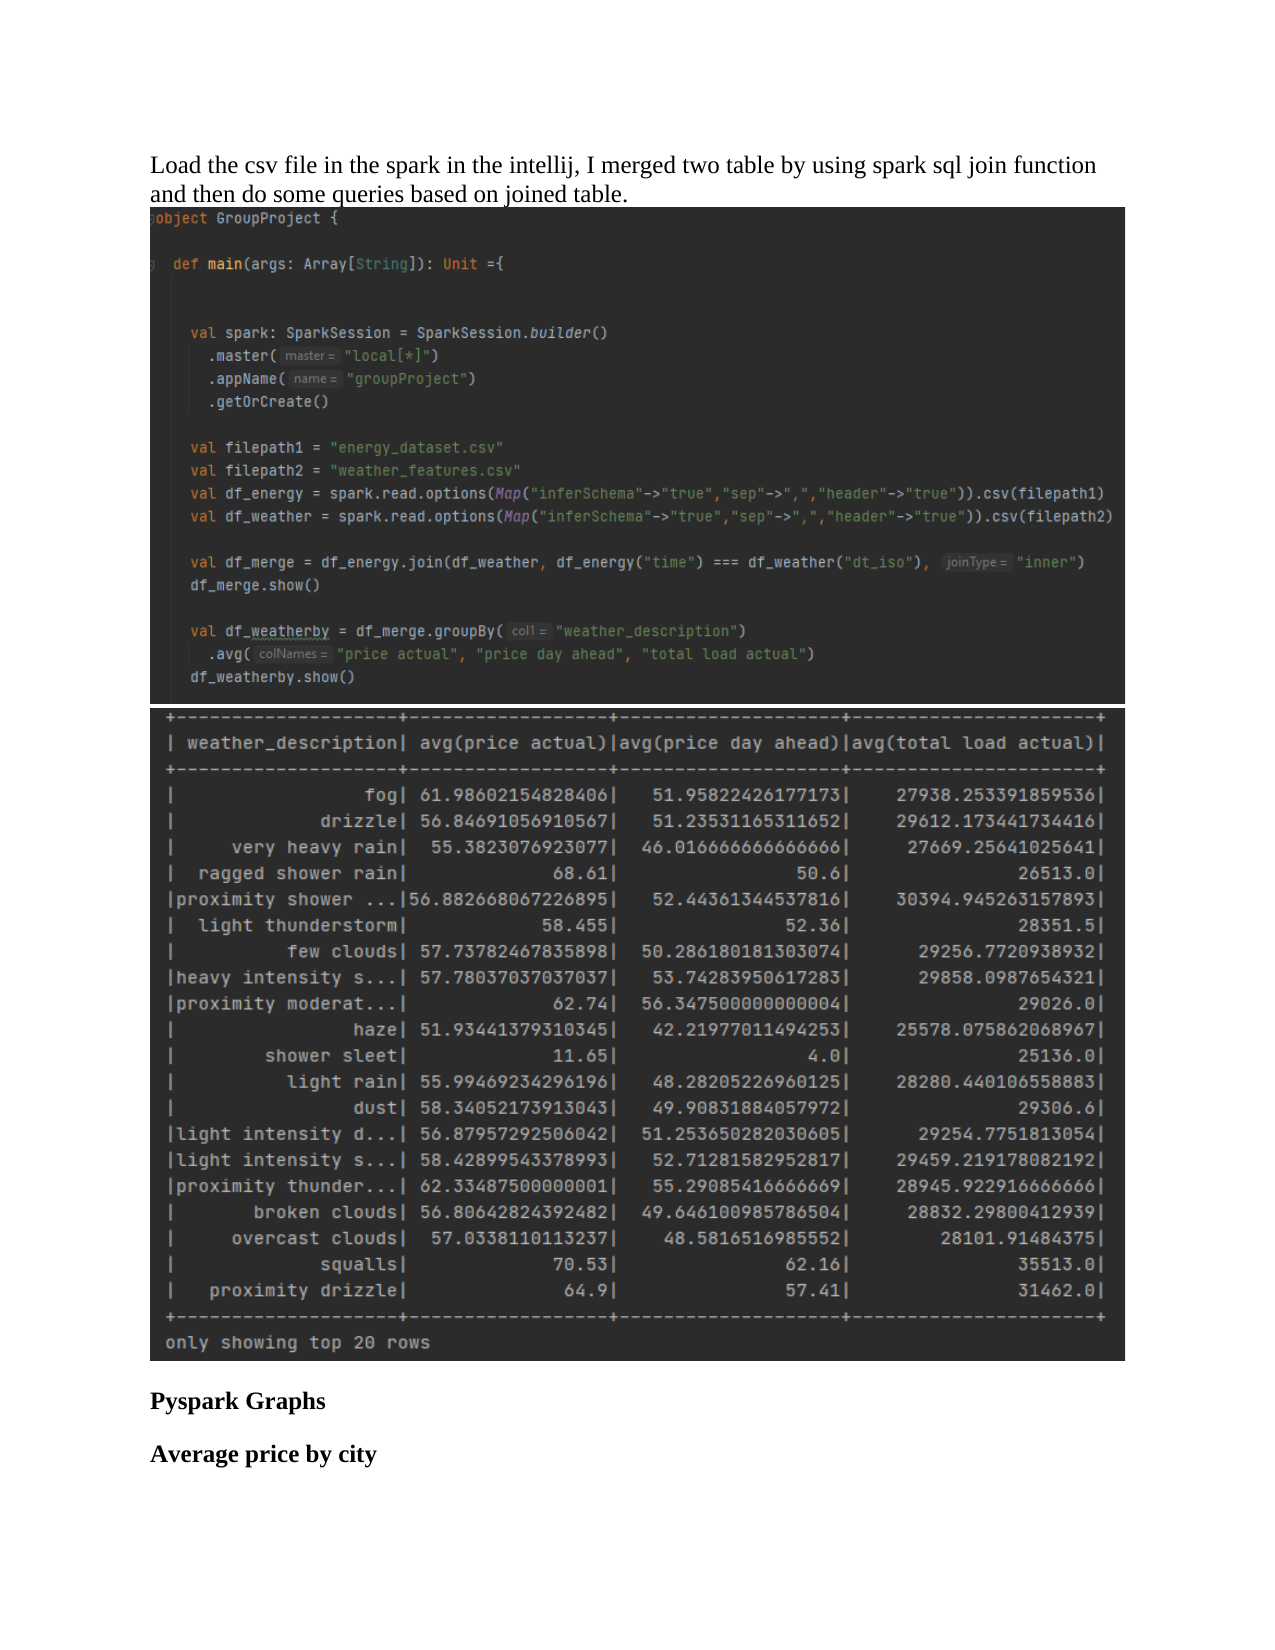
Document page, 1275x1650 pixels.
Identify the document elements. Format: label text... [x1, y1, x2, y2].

picture [150, 207, 1125, 704]
text Pyspark Graphs [150, 1386, 1125, 1414]
picture [150, 708, 1125, 1361]
text Load the csv file in the spark in the intellij, I merged two table by using spark sql join function and then do some queries based on joined table. [150, 150, 1125, 207]
text Average price by city [150, 1439, 1125, 1468]
